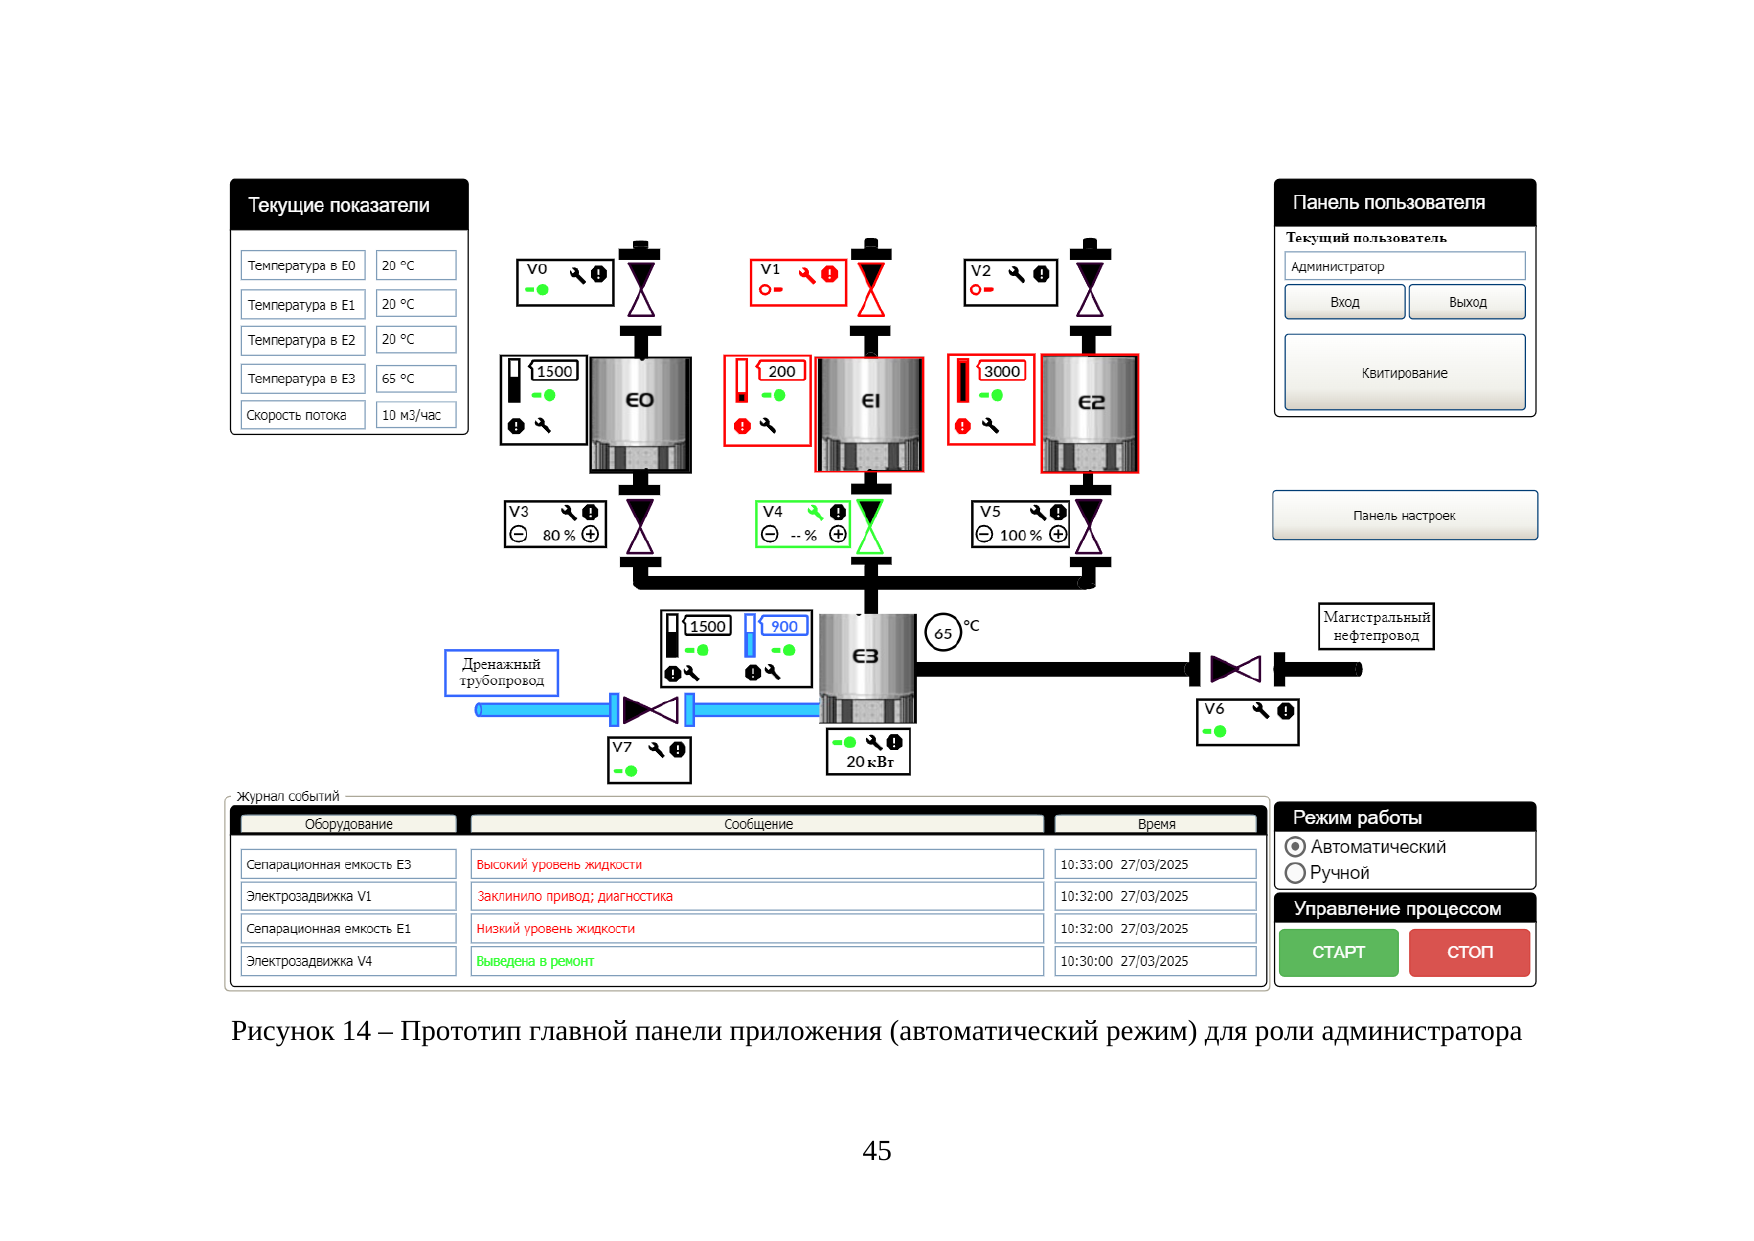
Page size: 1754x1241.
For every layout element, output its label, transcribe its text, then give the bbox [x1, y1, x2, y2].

picture [119, 177, 1635, 997]
